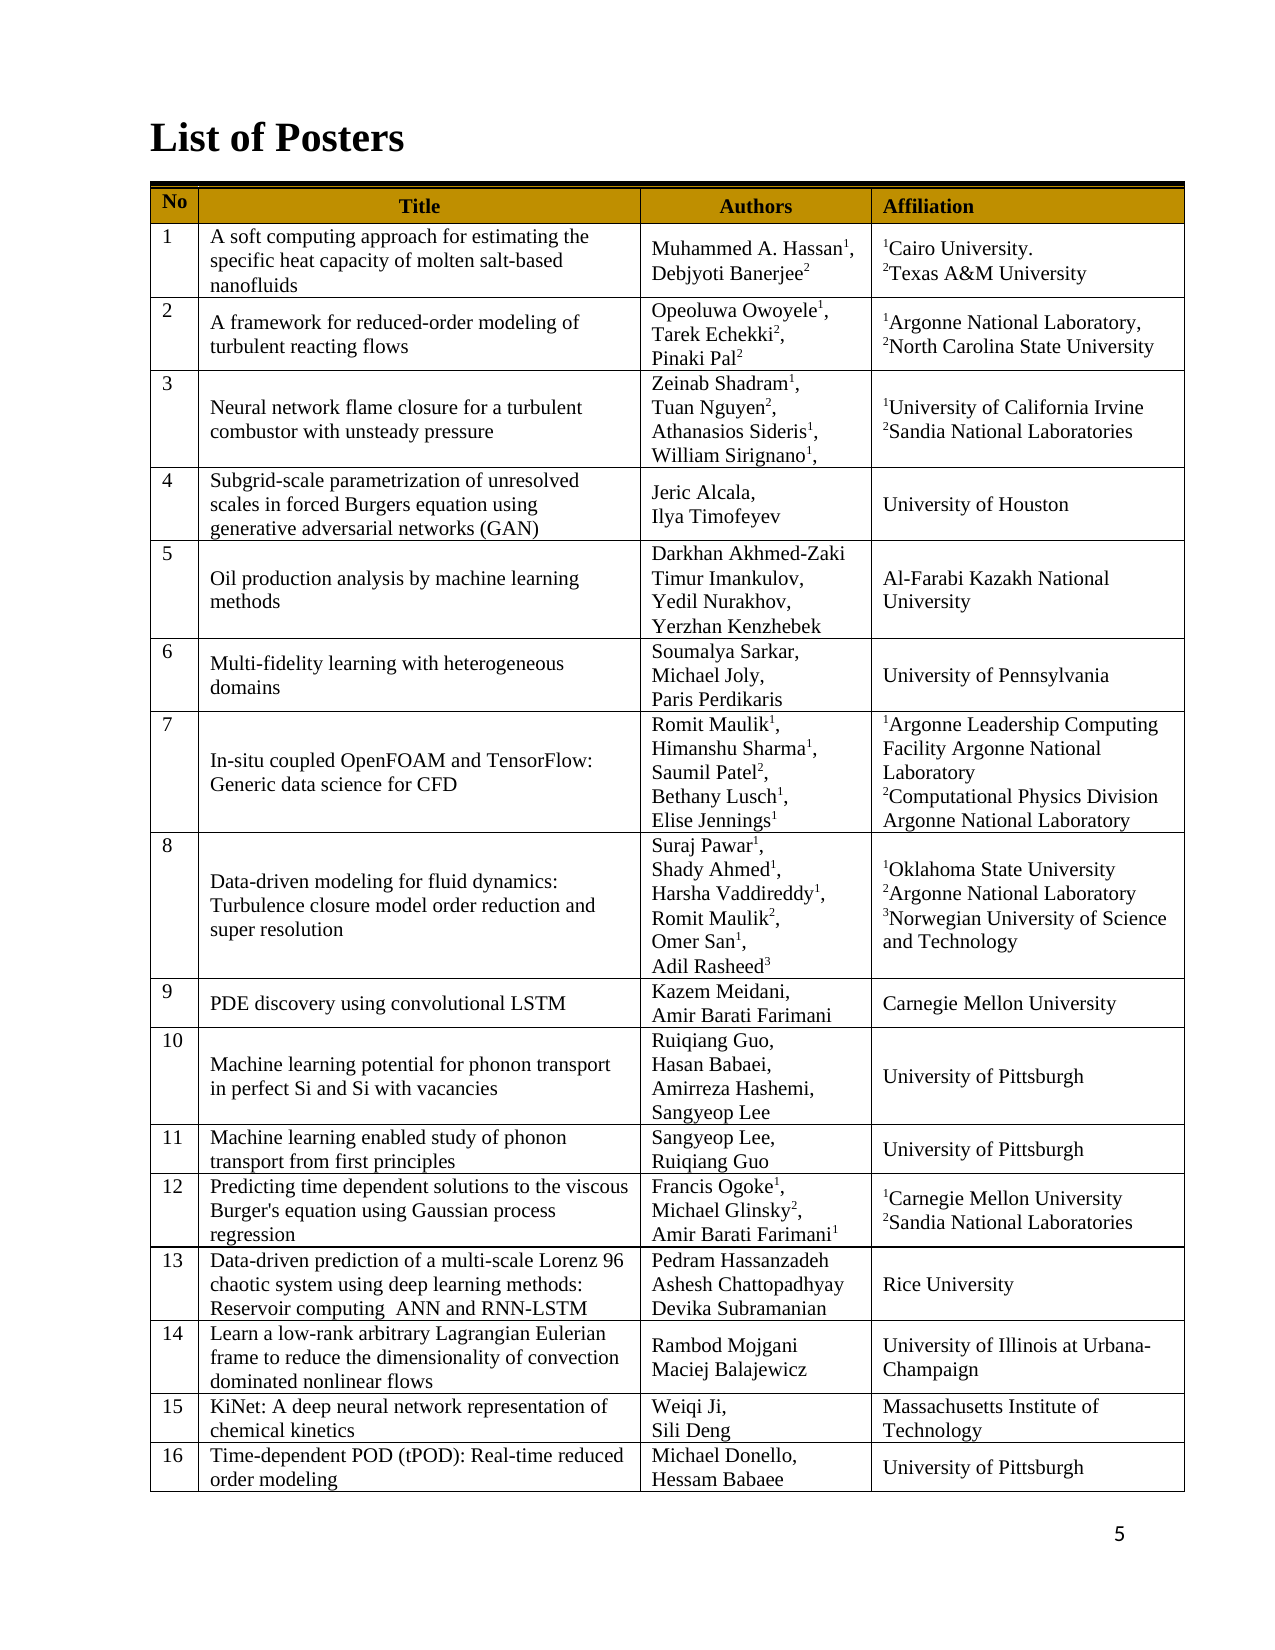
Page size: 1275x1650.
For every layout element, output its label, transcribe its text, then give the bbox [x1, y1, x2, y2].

table_cell Ruiqiang Guo, Hasan Babaei, Amirreza Hashemi, Sangyeop Lee [641, 1028, 871, 1124]
table_cell 1 [151, 224, 198, 297]
table_cell Zeinab Shadram1, Tuan Nguyen2, Athanasios Sideris1, William Sirignano1, [641, 371, 871, 467]
table_cell Sangyeop Lee, Ruiqiang Guo [641, 1125, 871, 1173]
table_cell A soft computing approach for estimating the specific heat capacity of molten salt-based nanofluids [199, 224, 640, 297]
table_cell Kazem Meidani, Amir Barati Farimani [641, 979, 871, 1027]
table_cell 8 [151, 833, 198, 978]
table_header Affiliation [872, 189, 1184, 223]
table_cell Rice University [872, 1248, 1184, 1320]
table_cell 2 [151, 298, 198, 370]
table_cell 6 [151, 639, 198, 711]
table_cell Francis Ogoke1, Michael Glinsky2, Amir Barati Farimani1 [641, 1174, 871, 1246]
table_cell Multi-fidelity learning with heterogeneous domains [199, 639, 640, 711]
table_cell Oil production analysis by machine learning methods [199, 541, 640, 638]
table_cell Subgrid-scale parametrization of unresolved scales in forced Burgers equation using generative adversarial networks (GAN) [199, 468, 640, 540]
table_cell KiNet: A deep neural network representation of chemical kinetics [199, 1394, 640, 1442]
table_cell 13 [151, 1248, 198, 1320]
table_cell Soumalya Sarkar, Michael Joly, Paris Perdikaris [641, 639, 871, 711]
table_cell In-situ coupled OpenFOAM and TensorFlow: Generic data science for CFD [199, 712, 640, 832]
table_cell 3 [151, 371, 198, 467]
table_cell 15 [151, 1394, 198, 1442]
table_cell Data-driven prediction of a multi-scale Lorenz 96 chaotic system using deep learning methods: Reservoir computing ANN and RNN-LSTM [199, 1248, 640, 1320]
table_cell 1University of California Irvine 2Sandia National Laboratories [872, 371, 1184, 467]
table_cell Predicting time dependent solutions to the viscous Burger's equation using Gaussian process regression [199, 1174, 640, 1246]
table_cell A framework for reduced-order modeling of turbulent reacting flows [199, 298, 640, 370]
table_cell 9 [151, 979, 198, 1027]
table_cell Romit Maulik1, Himanshu Sharma1, Saumil Patel2, Bethany Lusch1, Elise Jennings1 [641, 712, 871, 832]
table_cell Weiqi Ji, Sili Deng [641, 1394, 871, 1442]
table_header Title [199, 189, 640, 223]
table_cell Suraj Pawar1, Shady Ahmed1, Harsha Vaddireddy1, Romit Maulik2, Omer San1, Adil Rasheed3 [641, 833, 871, 978]
table_cell 5 [151, 541, 198, 638]
table_cell Al-Farabi Kazakh National University [872, 541, 1184, 638]
table_cell Neural network flame closure for a turbulent combustor with unsteady pressure [199, 371, 640, 467]
table_cell 16 [151, 1443, 198, 1491]
table_cell Jeric Alcala, Ilya Timofeyev [641, 468, 871, 540]
table_cell 4 [151, 468, 198, 540]
table_cell University of Pittsburgh [872, 1443, 1184, 1491]
table_cell University of Pennsylvania [872, 639, 1184, 711]
text List of Posters [150, 112, 1125, 160]
table_cell 7 [151, 712, 198, 832]
table_cell 14 [151, 1321, 198, 1393]
table_cell 11 [151, 1125, 198, 1173]
table_cell University of Illinois at Urbana-Champaign [872, 1321, 1184, 1393]
table_cell Carnegie Mellon University [872, 979, 1184, 1027]
table_cell Learn a low-rank arbitrary Lagrangian Eulerian frame to reduce the dimensionality of convection dominated nonlinear flows [199, 1321, 640, 1393]
table_cell 1Cairo University. 2Texas A&M University [872, 224, 1184, 297]
table_cell Darkhan Akhmed-Zaki Timur Imankulov, Yedil Nurakhov, Yerzhan Kenzhebek [641, 541, 871, 638]
table_cell Machine learning potential for phonon transport in perfect Si and Si with vacancies [199, 1028, 640, 1124]
table_cell 1Carnegie Mellon University 2Sandia National Laboratories [872, 1174, 1184, 1246]
table_cell Data-driven modeling for fluid dynamics: Turbulence closure model order reduction and super resolution [199, 833, 640, 978]
table_header No [151, 189, 198, 223]
table_cell PDE discovery using convolutional LSTM [199, 979, 640, 1027]
table_cell Michael Donello, Hessam Babaee [641, 1443, 871, 1491]
table_cell 10 [151, 1028, 198, 1124]
table_cell Rambod Mojgani Maciej Balajewicz [641, 1321, 871, 1393]
table_cell Massachusetts Institute of Technology [872, 1394, 1184, 1442]
table_cell 1Argonne National Laboratory, 2North Carolina State University [872, 298, 1184, 370]
table_cell University of Houston [872, 468, 1184, 540]
table_cell 12 [151, 1174, 198, 1246]
table_cell 1Argonne Leadership Computing Facility Argonne National Laboratory 2Computational Physics Division Argonne National Laboratory [872, 712, 1184, 832]
table_cell Machine learning enabled study of phonon transport from first principles [199, 1125, 640, 1173]
table_cell 1Oklahoma State University 2Argonne National Laboratory 3Norwegian University of Science and Technology [872, 833, 1184, 978]
table_cell Pedram Hassanzadeh Ashesh Chattopadhyay Devika Subramanian [641, 1248, 871, 1320]
table_cell Time-dependent POD (tPOD): Real-time reduced order modeling [199, 1443, 640, 1491]
table_cell Opeoluwa Owoyele1, Tarek Echekki2, Pinaki Pal2 [641, 298, 871, 370]
table_cell Muhammed A. Hassan1, Debjyoti Banerjee2 [641, 224, 871, 297]
table_cell University of Pittsburgh [872, 1125, 1184, 1173]
table_cell University of Pittsburgh [872, 1028, 1184, 1124]
table_header Authors [641, 189, 871, 223]
